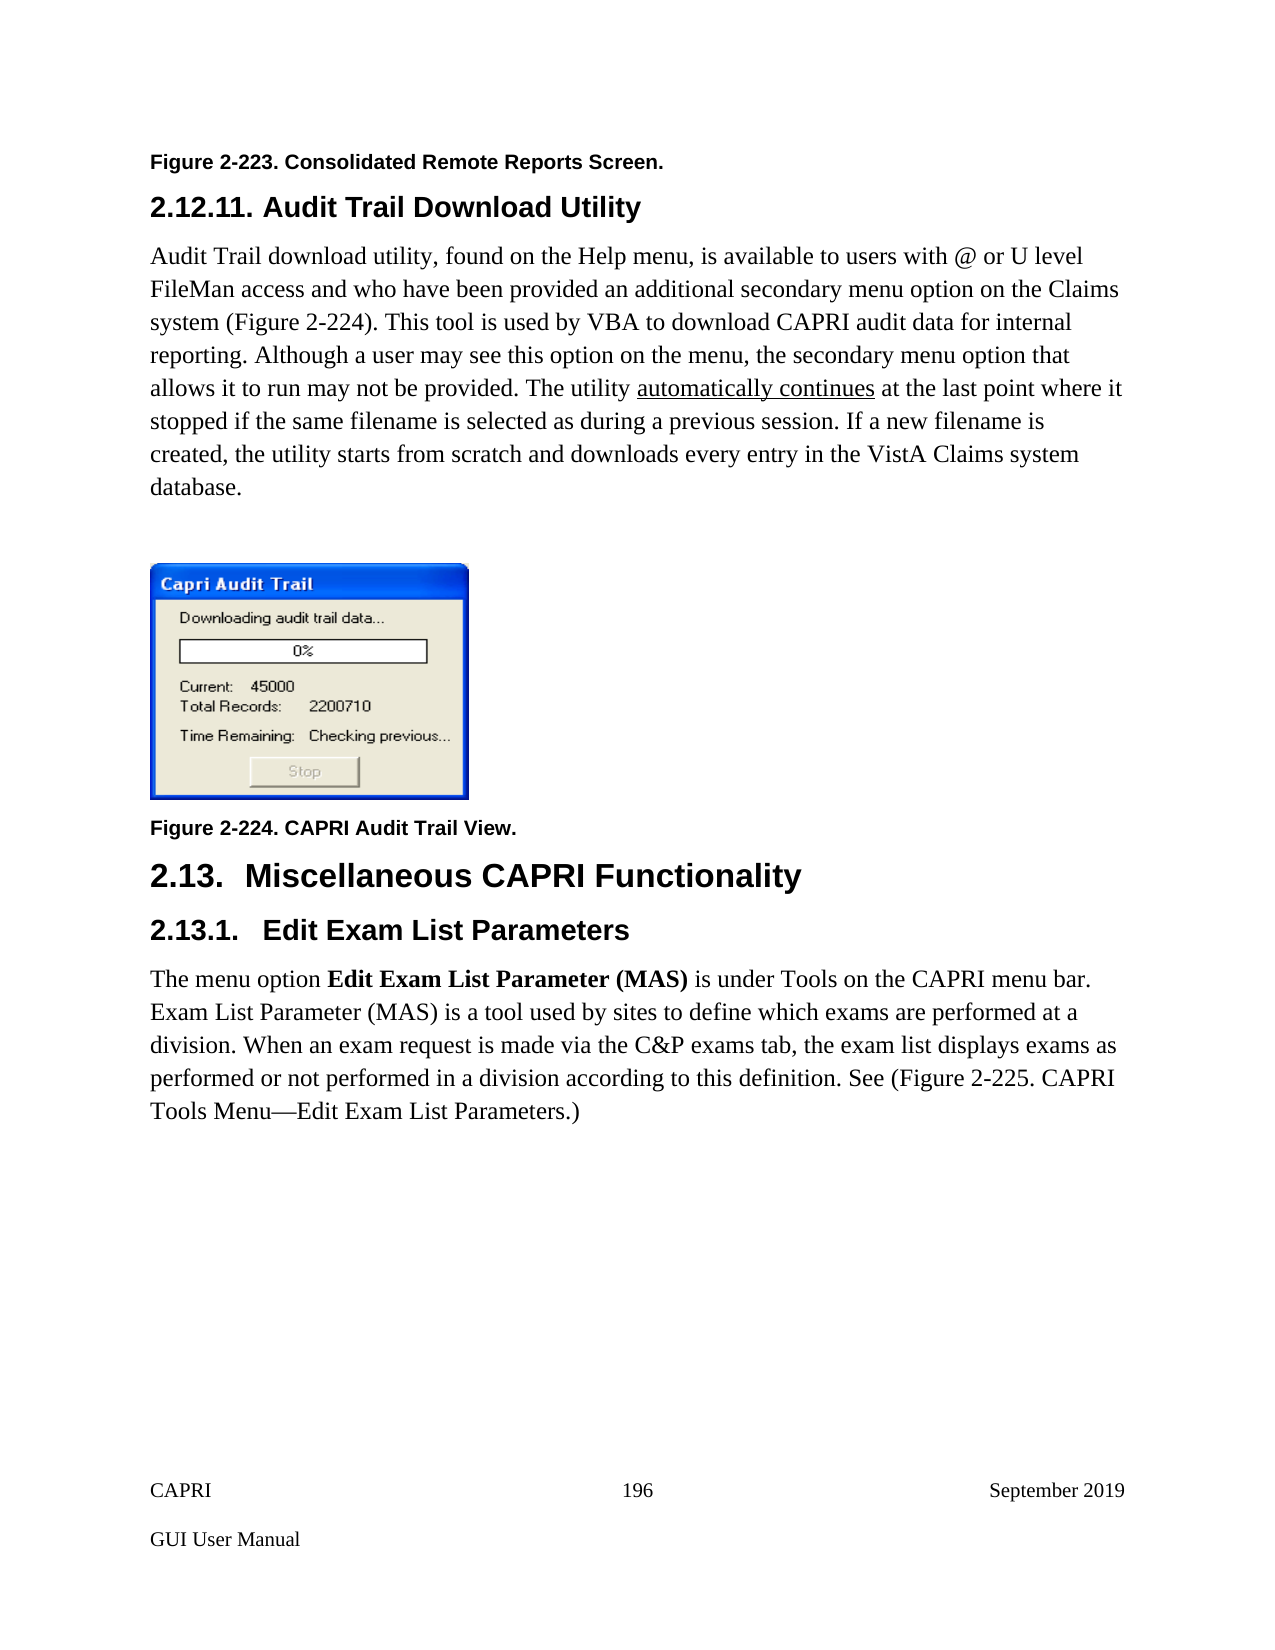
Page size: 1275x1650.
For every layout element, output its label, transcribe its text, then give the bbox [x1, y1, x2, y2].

subtitle Miscellaneous CAPRI Functionality [150, 856, 1125, 894]
subtitle Edit Exam List Parameters [150, 913, 1125, 946]
picture [150, 563, 469, 800]
subtitle Audit Trail Download Utility [150, 190, 1125, 223]
